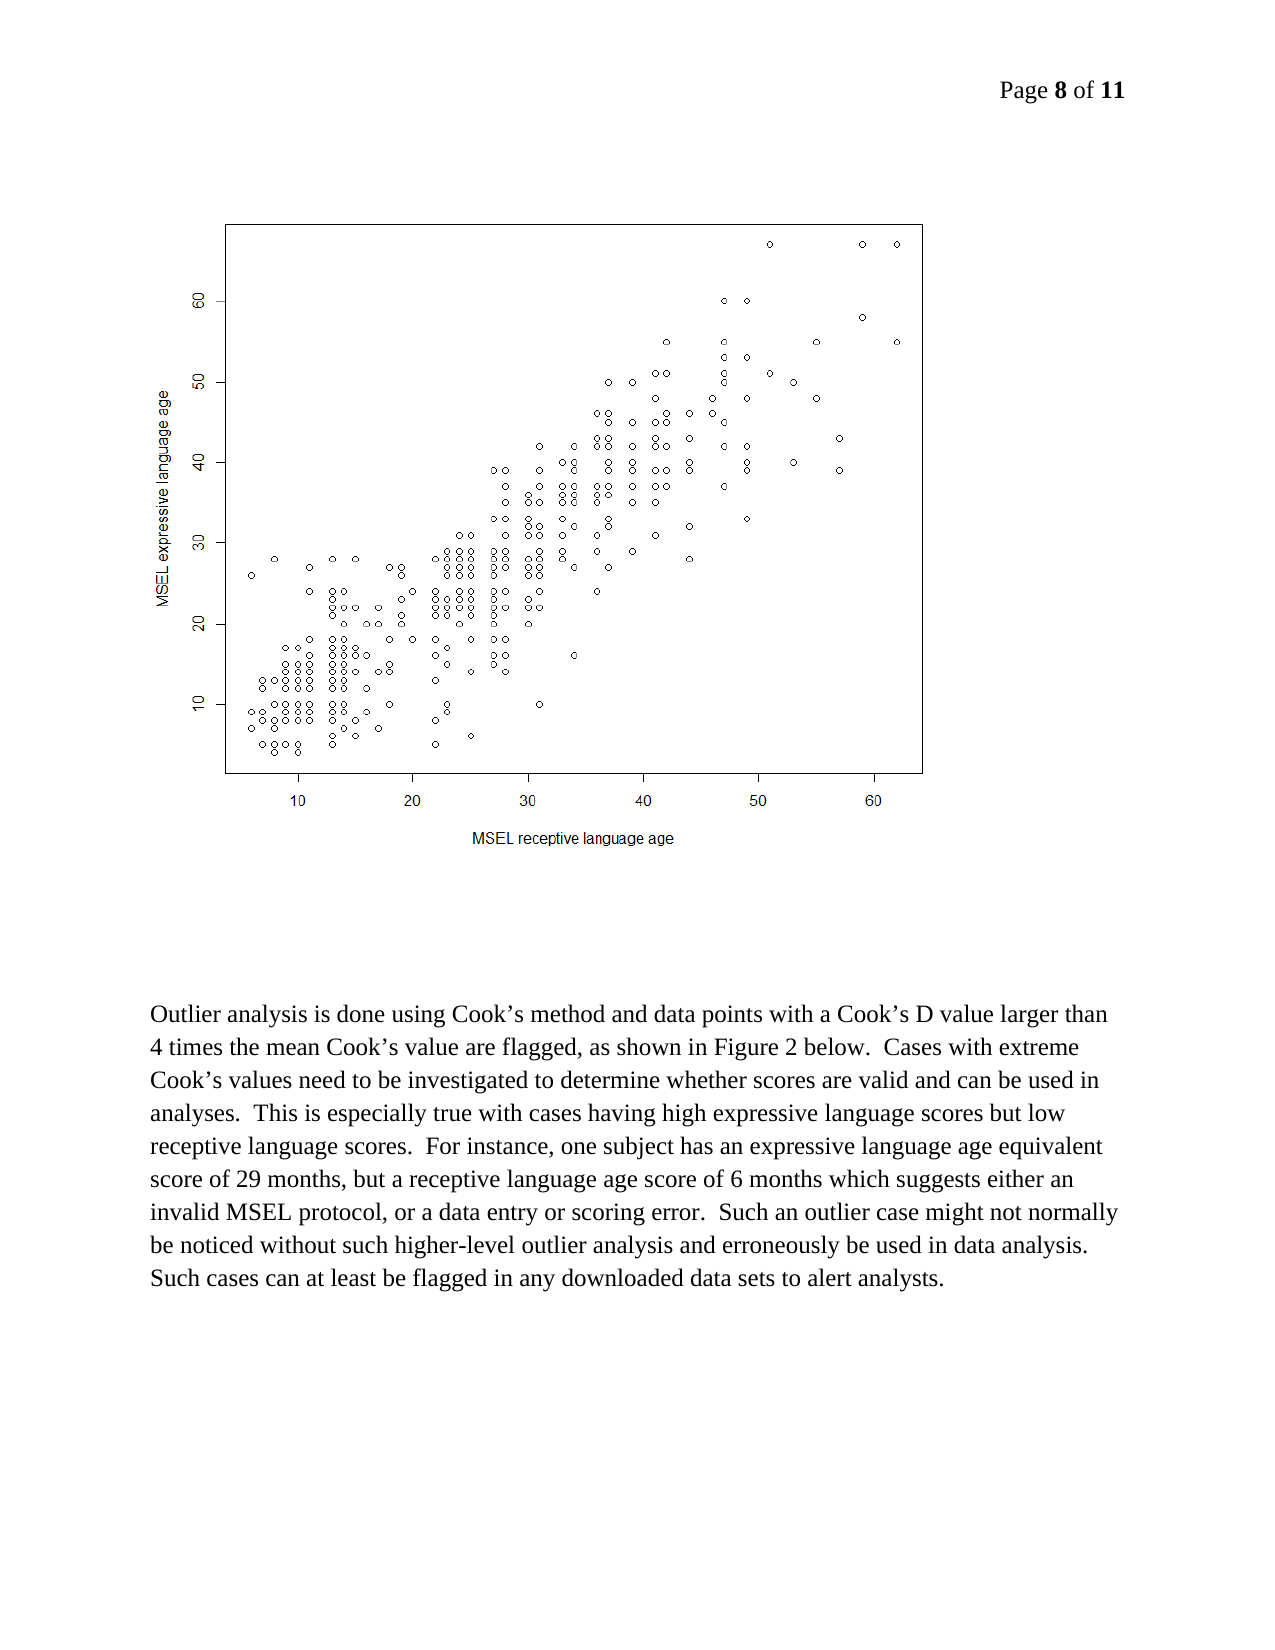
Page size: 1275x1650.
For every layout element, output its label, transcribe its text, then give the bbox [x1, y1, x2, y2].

text Outlier analysis is done using Cook’s method and data points with a Cook’s D value larger than 4 times the mean Cook’s value are flagged, as shown in Figure 2 below. Cases with extreme Cook’s values need to be investigated to determine whether scores are valid and can be used in analyses. This is especially true with cases having high expressive language scores but low receptive language scores. For instance, one subject has an expressive language age equivalent score of 29 months, but a receptive language age score of 6 months which suggests either an invalid MSEL protocol, or a data entry or scoring error. Such an outlier case might not normally be noticed without such higher-level outlier analysis and erroneously be used in data analysis. Such cases can at least be flagged in any downloaded data sets to alert analysts. [150, 999, 1125, 1292]
picture [150, 150, 961, 866]
